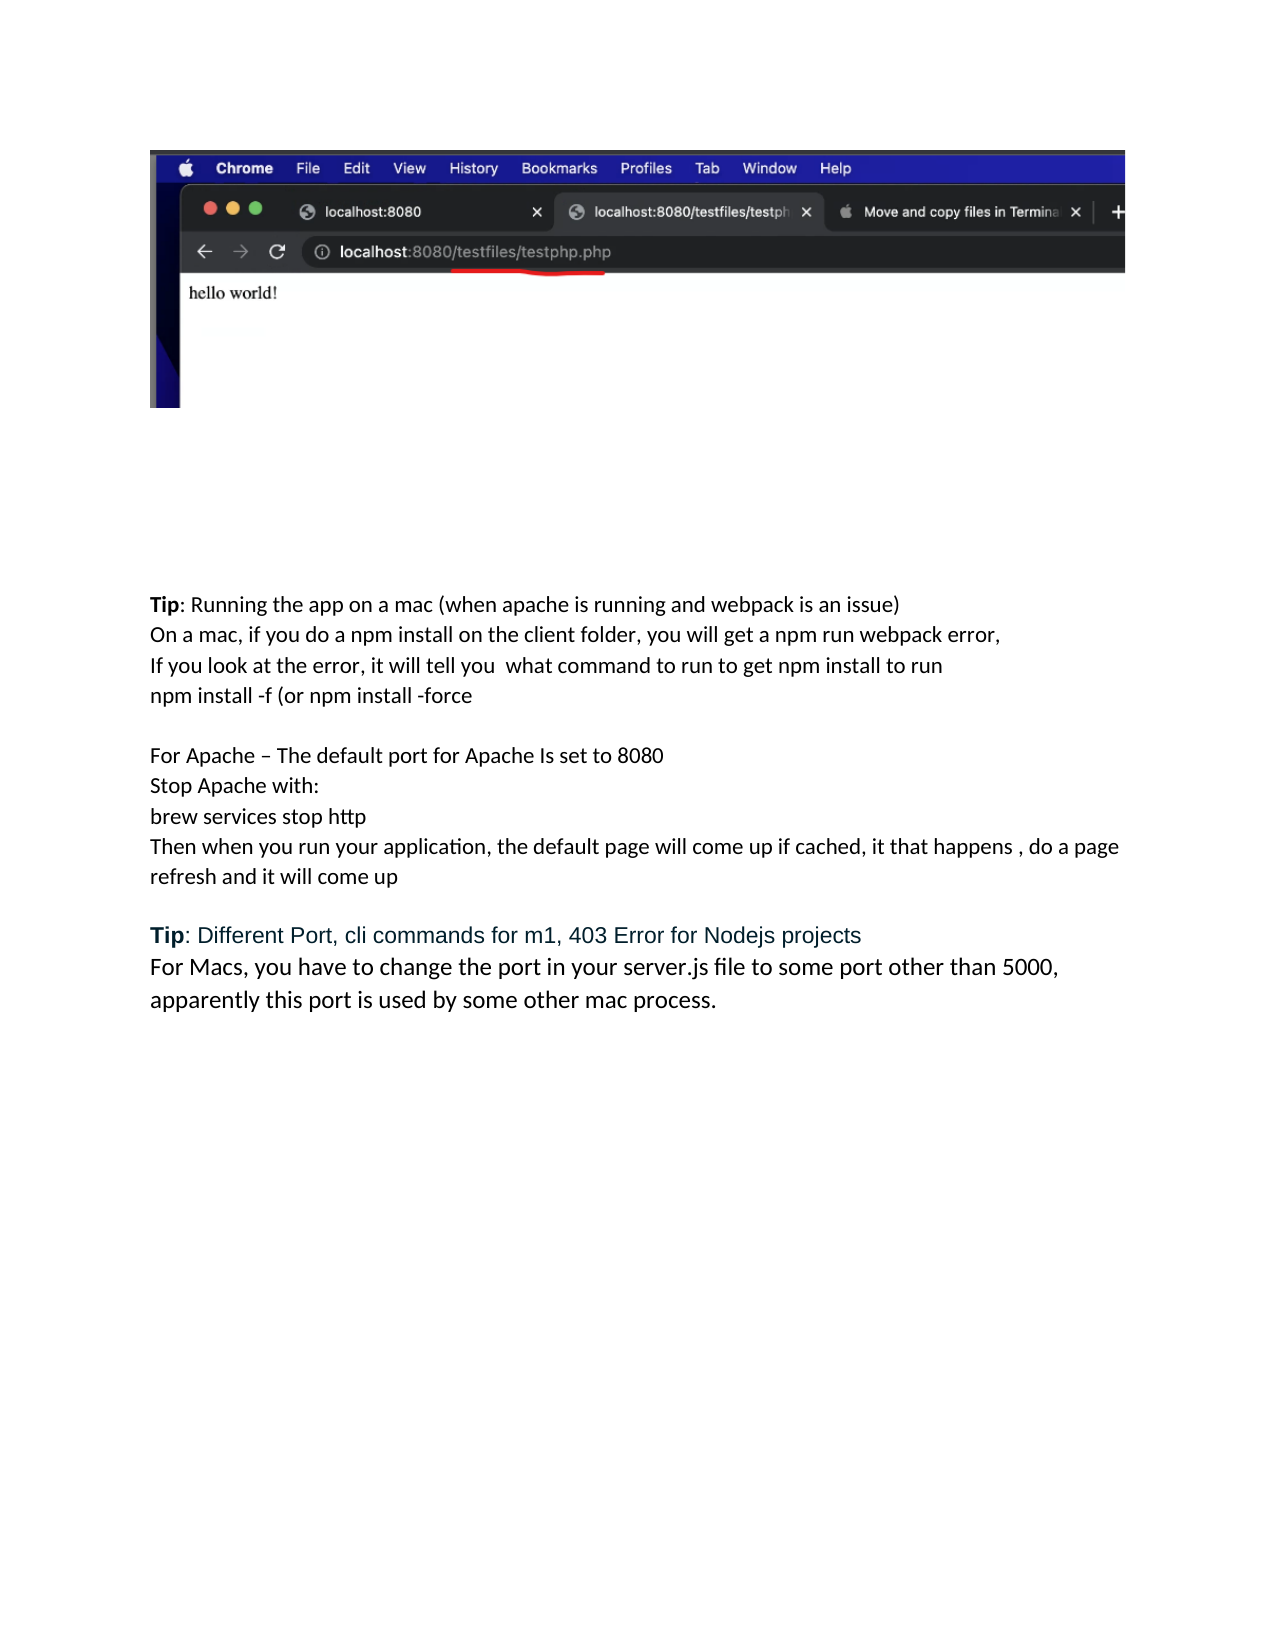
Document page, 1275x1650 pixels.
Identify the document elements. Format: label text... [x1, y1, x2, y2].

text npm install -f (or npm install -force [150, 681, 1125, 709]
text Stop Apache with: [150, 772, 1125, 799]
text For Apache – The default port for Apache Is set to 8080 [150, 741, 1125, 769]
text brew services stop http [150, 802, 1125, 830]
text Tip: Running the app on a mac (when apache is running and webpack is an issue) [150, 560, 1125, 618]
text Then when you run your application, the default page will come up if cached, it that happens , do a page refresh and it will come up Tip: Different Port, cli commands for m1, 403 Error for Nodejs projects For Macs, you have to change the port in your server.js file to some port other than 5000, apparently this port is used by some other mac process. [150, 832, 1125, 1015]
text On a mac, if you do a npm install on the client folder, you will get a npm run webpack error, [150, 621, 1125, 648]
picture [150, 150, 1125, 408]
text If you look at the error, it will tell you what command to run to get npm install to run [150, 651, 1125, 679]
